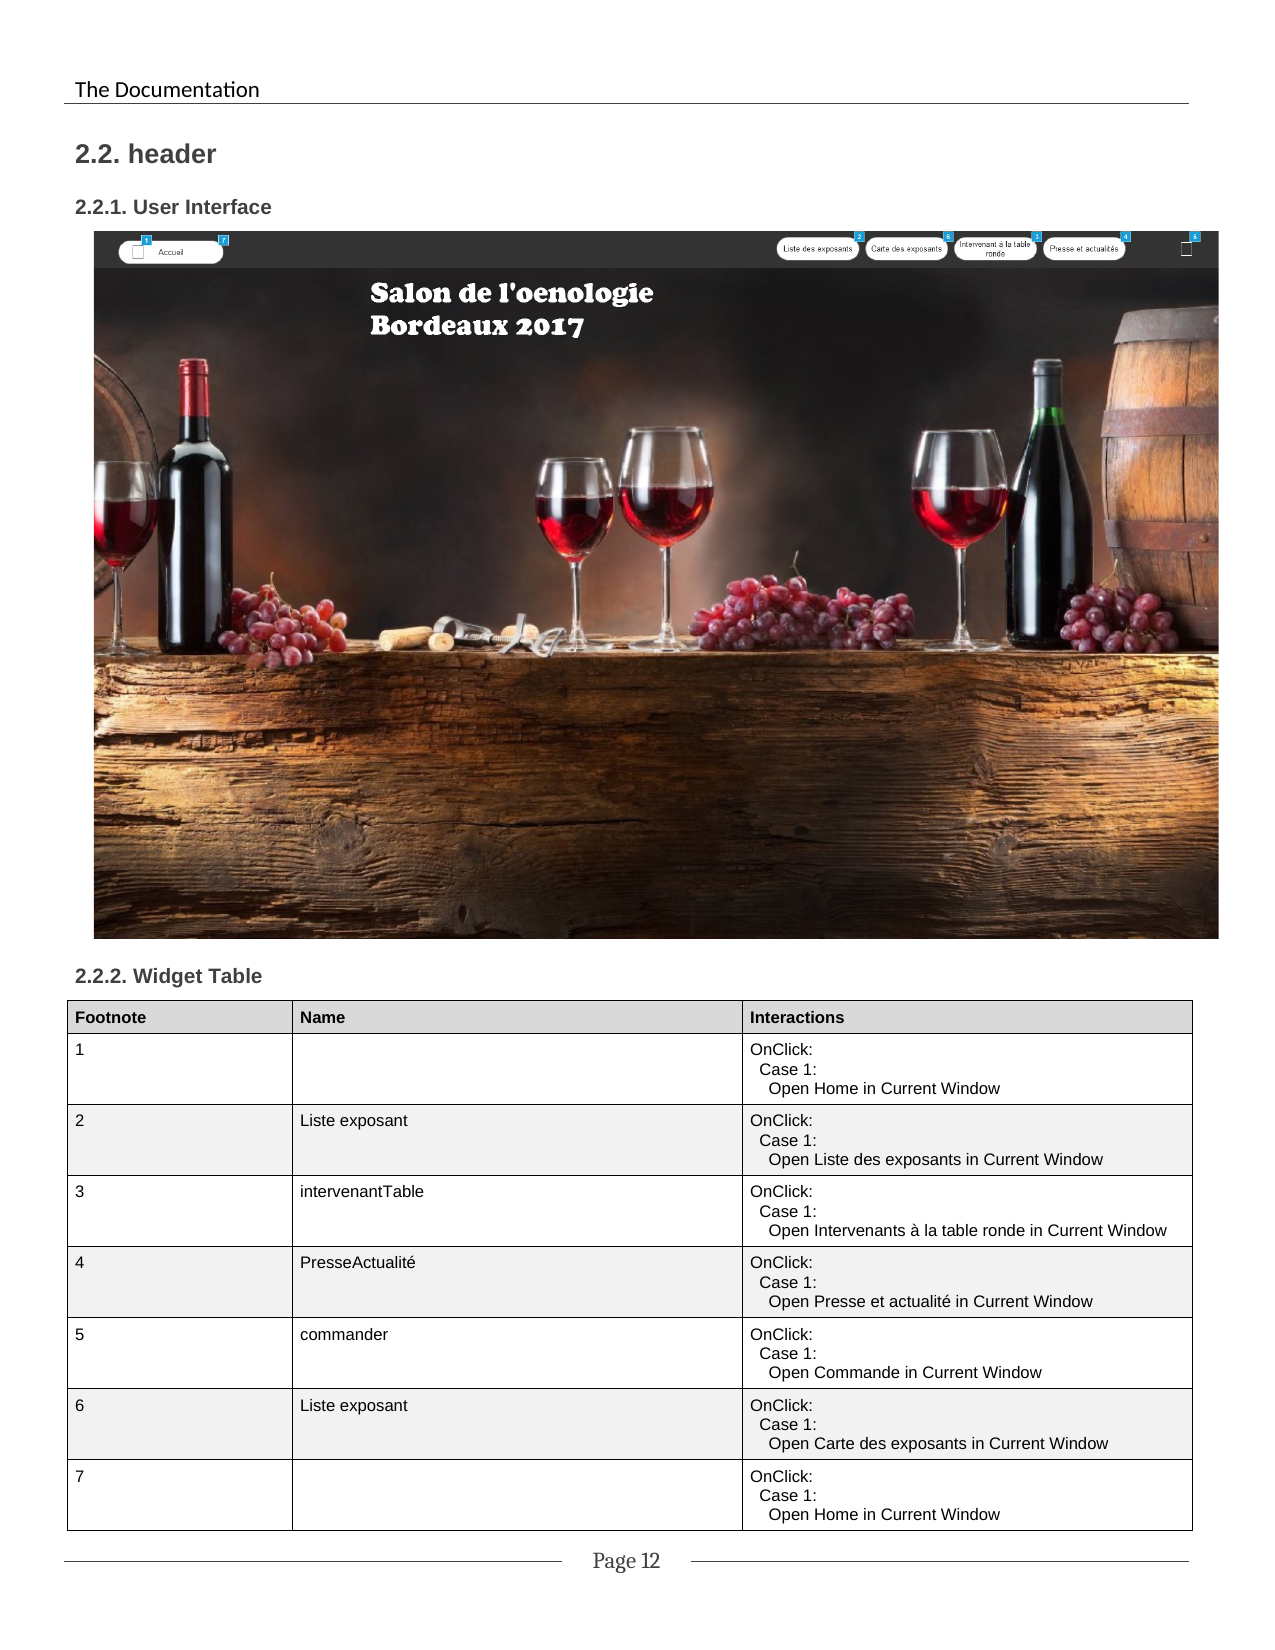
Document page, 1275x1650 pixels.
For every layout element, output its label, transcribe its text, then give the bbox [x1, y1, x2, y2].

table_cell PresseActualité [293, 1247, 742, 1317]
subtitle Widget Table [75, 964, 1200, 988]
table_cell OnClick: Case 1: Open Commande in Current Window [743, 1318, 1192, 1388]
subtitle header [75, 138, 1200, 169]
table_cell OnClick: Case 1: Open Liste des exposants in Current Window [743, 1105, 1192, 1175]
table_cell [293, 1034, 742, 1104]
table_cell 5 [68, 1318, 292, 1388]
table_cell OnClick: Case 1: Open Carte des exposants in Current Window [743, 1389, 1192, 1459]
table_cell commander [293, 1318, 742, 1388]
table_cell Liste exposant [293, 1389, 742, 1459]
table_cell intervenantTable [293, 1176, 742, 1246]
table_cell 6 [68, 1389, 292, 1459]
table_header Name [293, 1001, 742, 1033]
table_cell OnClick: Case 1: Open Home in Current Window [743, 1460, 1192, 1530]
subtitle User Interface [75, 194, 1200, 218]
table_cell 1 [68, 1034, 292, 1104]
table_cell 7 [68, 1460, 292, 1530]
table_header Interactions [743, 1001, 1192, 1033]
table_cell [293, 1460, 742, 1530]
table_cell 3 [68, 1176, 292, 1246]
table_cell OnClick: Case 1: Open Intervenants à la table ronde in Current Window [743, 1176, 1192, 1246]
table_cell Liste exposant [293, 1105, 742, 1175]
table_cell 2 [68, 1105, 292, 1175]
table_header Footnote [68, 1001, 292, 1033]
table_cell OnClick: Case 1: Open Presse et actualité in Current Window [743, 1247, 1192, 1317]
table_cell OnClick: Case 1: Open Home in Current Window [743, 1034, 1192, 1104]
table_cell 4 [68, 1247, 292, 1317]
